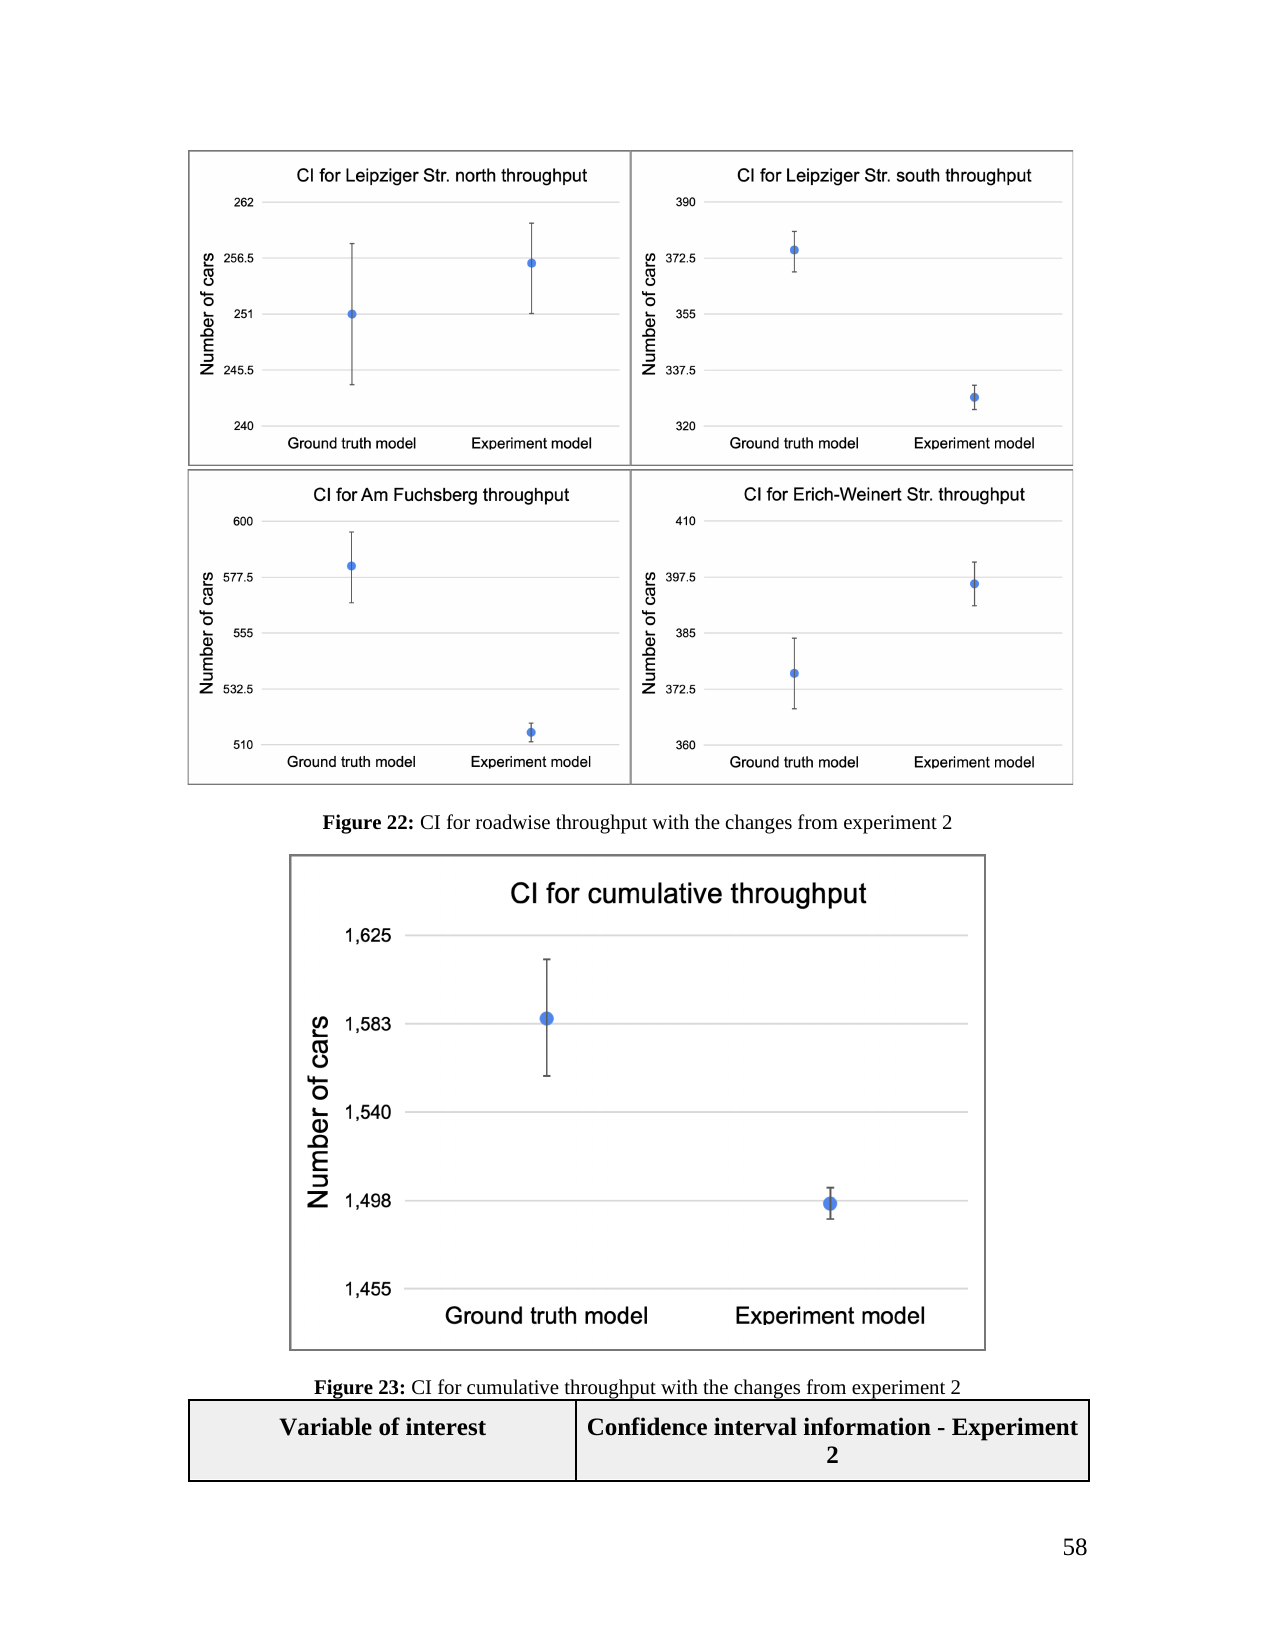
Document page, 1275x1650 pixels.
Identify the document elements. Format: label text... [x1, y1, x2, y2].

picture [187, 469, 1074, 785]
text Figure 23: CI for cumulative throughput with the changes from experiment 2 [188, 1375, 1087, 1399]
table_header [190, 1401, 575, 1479]
table_header Confidence interval information - Experiment 2 [577, 1401, 1088, 1479]
text Figure 22: CI for roadwise throughput with the changes from experiment 2 [188, 810, 1087, 834]
picture [289, 854, 986, 1351]
picture [188, 150, 1074, 466]
